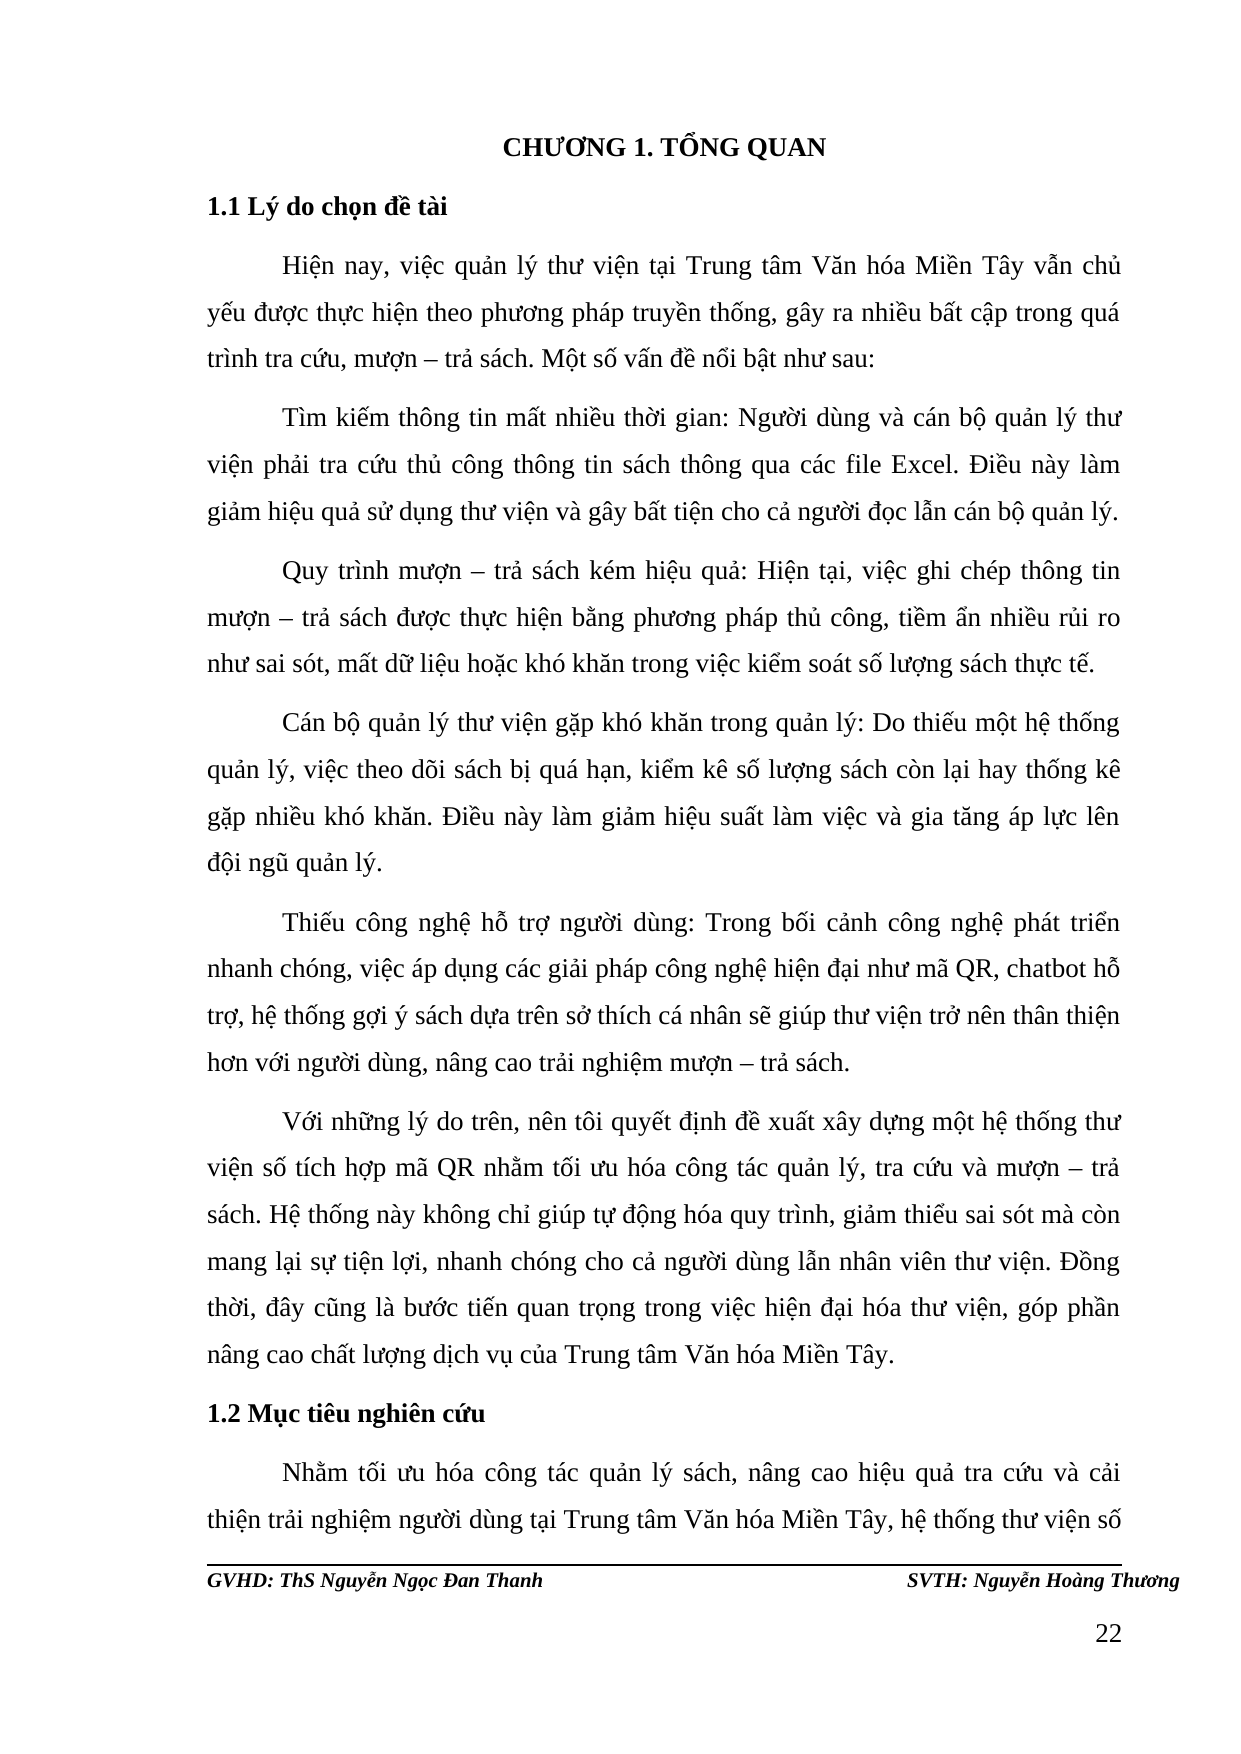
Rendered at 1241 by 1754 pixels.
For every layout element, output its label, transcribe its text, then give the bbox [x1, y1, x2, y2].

subtitle Mục tiêu nghiên cứu [207, 1397, 1122, 1428]
subtitle TỔNG QUAN [207, 131, 1122, 162]
subtitle Lý do chọn đề tài [207, 190, 1122, 221]
text Quy trình mượn – trả sách kém hiệu quả: Hiện tại, việc ghi chép thông tin mượn – trả sách được thực hiện bằng phương pháp thủ công, tiềm ẩn nhiều rủi ro như sai sót, mất dữ liệu hoặc khó khăn trong việc kiểm soát số lượng sách thực tế. [207, 554, 1122, 678]
text Với những lý do trên, nên tôi quyết định đề xuất xây dựng một hệ thống thư viện số tích hợp mã QR nhằm tối ưu hóa công tác quản lý, tra cứu và mượn – trả sách. Hệ thống này không chỉ giúp tự động hóa quy trình, giảm thiểu sai sót mà còn mang lại sự tiện lợi, nhanh chóng cho cả người dùng lẫn nhân viên thư viện. Đồng thời, đây cũng là bước tiến quan trọng trong việc hiện đại hóa thư viện, góp phần nâng cao chất lượng dịch vụ của Trung tâm Văn hóa Miền Tây. [207, 1105, 1122, 1369]
text Cán bộ quản lý thư viện gặp khó khăn trong quản lý: Do thiếu một hệ thống quản lý, việc theo dõi sách bị quá hạn, kiểm kê số lượng sách còn lại hay thống kê gặp nhiều khó khăn. Điều này làm giảm hiệu suất làm việc và gia tăng áp lực lên đội ngũ quản lý. [207, 706, 1122, 878]
text Thiếu công nghệ hỗ trợ người dùng: Trong bối cảnh công nghệ phát triển nhanh chóng, việc áp dụng các giải pháp công nghệ hiện đại như mã QR, chatbot hỗ trợ, hệ thống gợi ý sách dựa trên sở thích cá nhân sẽ giúp thư viện trở nên thân thiện hơn với người dùng, nâng cao trải nghiệm mượn – trả sách. [207, 906, 1122, 1077]
text Tìm kiếm thông tin mất nhiều thời gian: Người dùng và cán bộ quản lý thư viện phải tra cứu thủ công thông tin sách thông qua các file Excel. Điều này làm giảm hiệu quả sử dụng thư viện và gây bất tiện cho cả người đọc lẫn cán bộ quản lý. [207, 401, 1122, 526]
text Hiện nay, việc quản lý thư viện tại Trung tâm Văn hóa Miền Tây vẫn chủ yếu được thực hiện theo phương pháp truyền thống, gây ra nhiều bất cập trong quá trình tra cứu, mượn – trả sách. Một số vấn đề nổi bật như sau: [207, 249, 1122, 373]
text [207, 1456, 1122, 1534]
